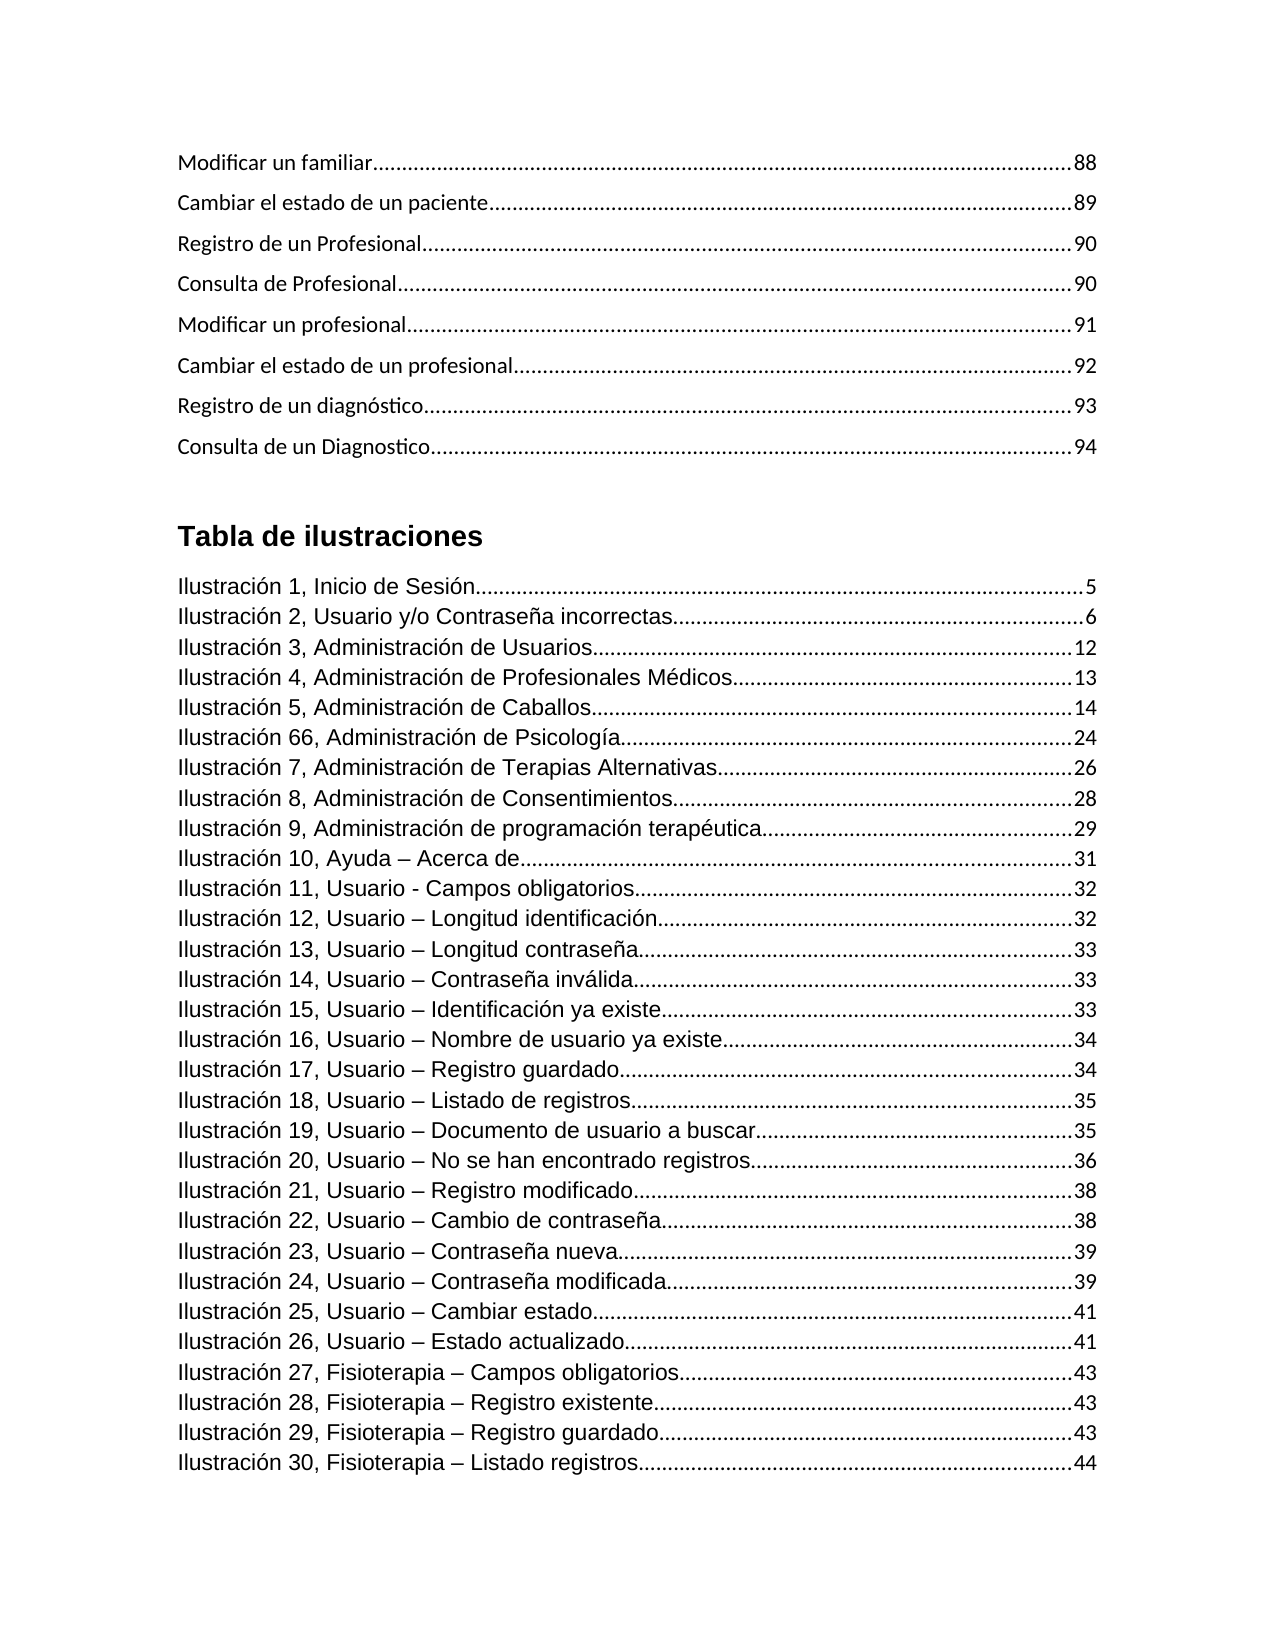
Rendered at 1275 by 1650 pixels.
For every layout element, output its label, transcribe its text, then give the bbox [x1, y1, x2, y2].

text Ilustración 1, Inicio de Sesión 5 [177, 572, 1098, 600]
text Ilustración 21, Usuario – Registro modificado 38 [177, 1176, 1098, 1204]
text Ilustración 13, Usuario – Longitud contraseña 33 [177, 935, 1098, 963]
text Ilustración 3, Administración de Usuarios 12 [177, 633, 1098, 661]
text Ilustración 11, Usuario - Campos obligatorios 32 [177, 874, 1098, 902]
text Ilustración 27, Fisioterapia – Campos obligatorios 43 [177, 1358, 1098, 1386]
text Ilustración 29, Fisioterapia – Registro guardado 43 [177, 1418, 1098, 1446]
text Ilustración 12, Usuario – Longitud identificación 32 [177, 904, 1098, 933]
text Ilustración 16, Usuario – Nombre de usuario ya existe 34 [177, 1025, 1098, 1053]
text Ilustración 5, Administración de Caballos 14 [177, 693, 1098, 721]
text Ilustración 26, Usuario – Estado actualizado 41 [177, 1327, 1098, 1356]
text Ilustración 22, Usuario – Cambio de contraseña 38 [177, 1207, 1098, 1235]
text Ilustración 66, Administración de Psicología 24 [177, 723, 1098, 751]
text Ilustración 30, Fisioterapia – Listado registros 44 [177, 1448, 1098, 1476]
text Ilustración 9, Administración de programación terapéutica 29 [177, 814, 1098, 842]
text Ilustración 17, Usuario – Registro guardado 34 [177, 1056, 1098, 1084]
text Ilustración 4, Administración de Profesionales Médicos 13 [177, 663, 1098, 691]
text Ilustración 14, Usuario – Contraseña inválida 33 [177, 965, 1098, 993]
text Ilustración 2, Usuario y/o Contraseña incorrectas 6 [177, 602, 1098, 631]
text Ilustración 10, Ayuda – Acerca de 31 [177, 844, 1098, 872]
text Ilustración 15, Usuario – Identificación ya existe 33 [177, 995, 1098, 1023]
text Ilustración 25, Usuario – Cambiar estado 41 [177, 1297, 1098, 1325]
text Ilustración 24, Usuario – Contraseña modificada 39 [177, 1267, 1098, 1295]
text Ilustración 20, Usuario – No se han encontrado registros 36 [177, 1146, 1098, 1174]
text Tabla de ilustraciones [177, 519, 1098, 553]
text Ilustración 18, Usuario – Listado de registros 35 [177, 1086, 1098, 1114]
text Ilustración 7, Administración de Terapias Alternativas 26 [177, 753, 1098, 782]
text Ilustración 23, Usuario – Contraseña nueva 39 [177, 1237, 1098, 1265]
text Ilustración 28, Fisioterapia – Registro existente 43 [177, 1388, 1098, 1416]
text Ilustración 19, Usuario – Documento de usuario a buscar 35 [177, 1116, 1098, 1144]
text Ilustración 8, Administración de Consentimientos 28 [177, 784, 1098, 812]
